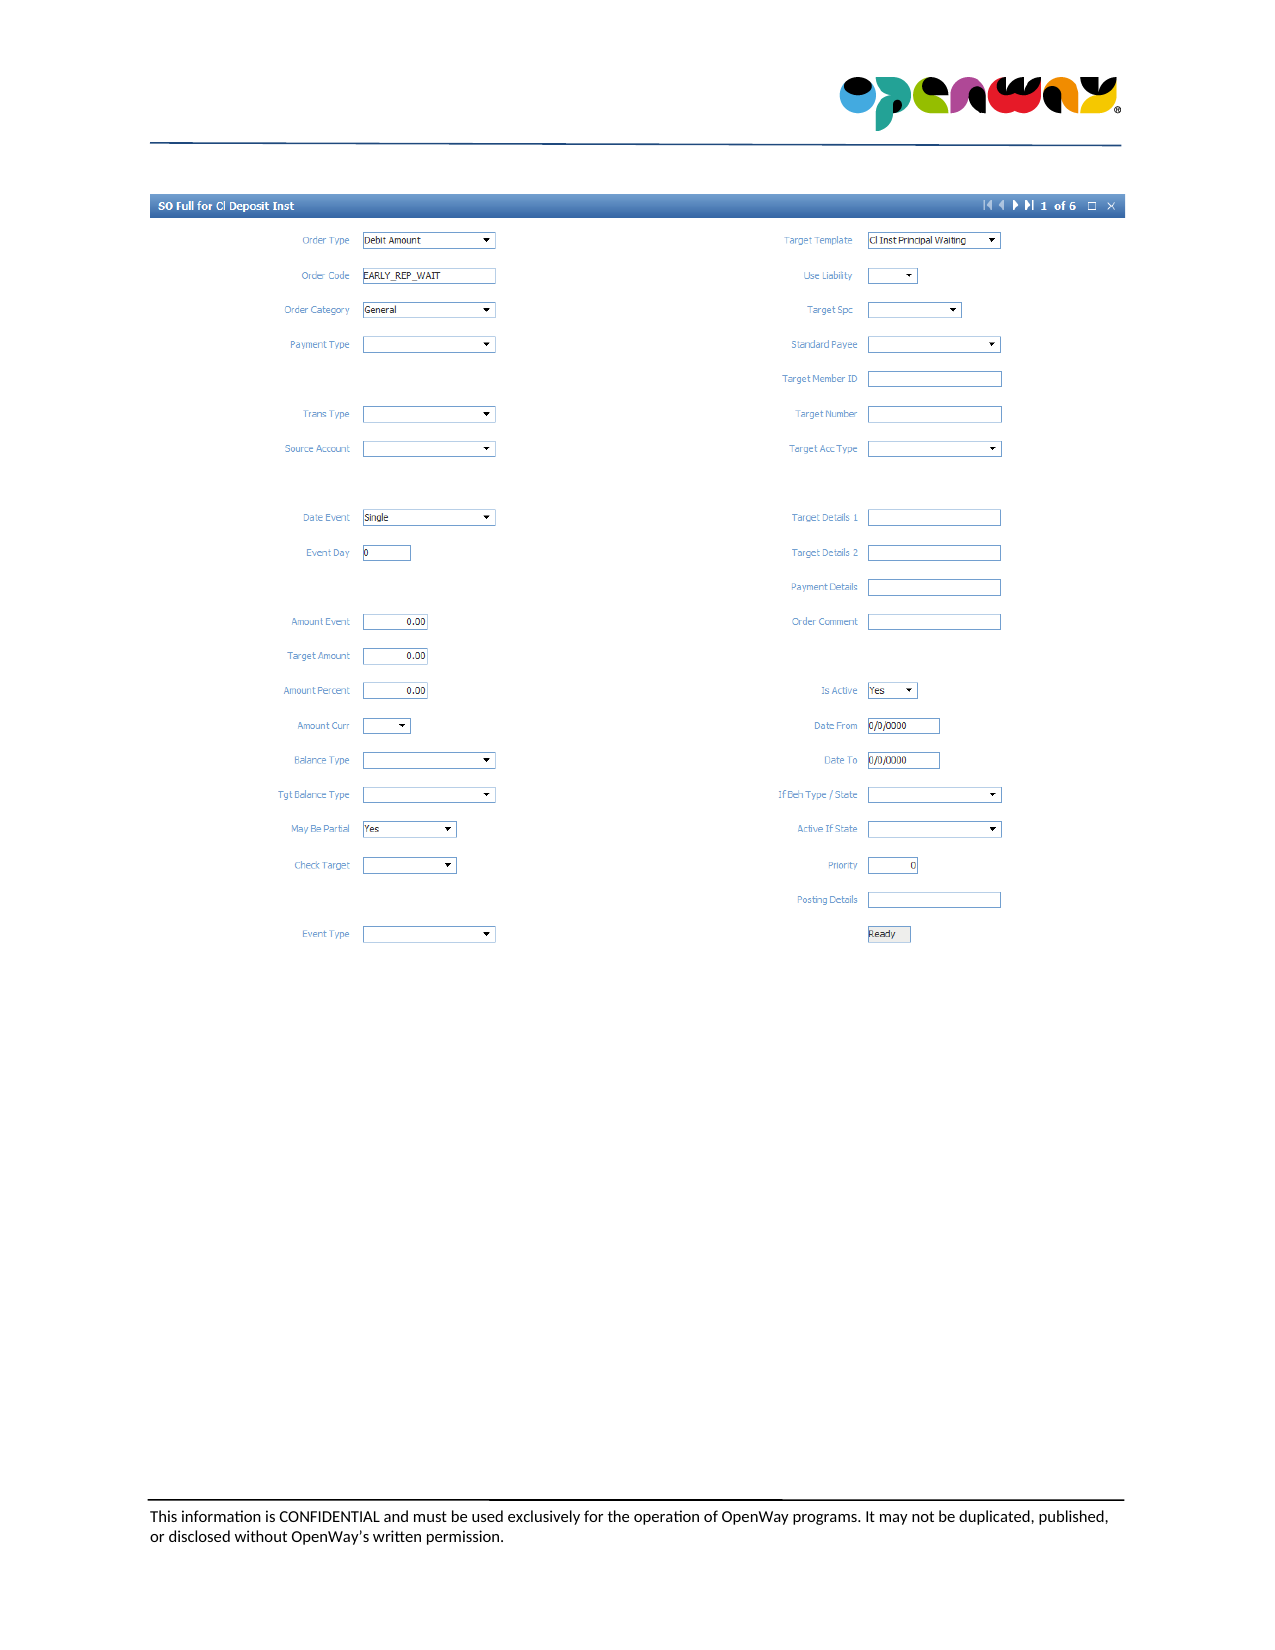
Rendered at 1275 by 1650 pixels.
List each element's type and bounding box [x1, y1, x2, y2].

picture [150, 194, 1125, 961]
picture [832, 75, 1125, 139]
